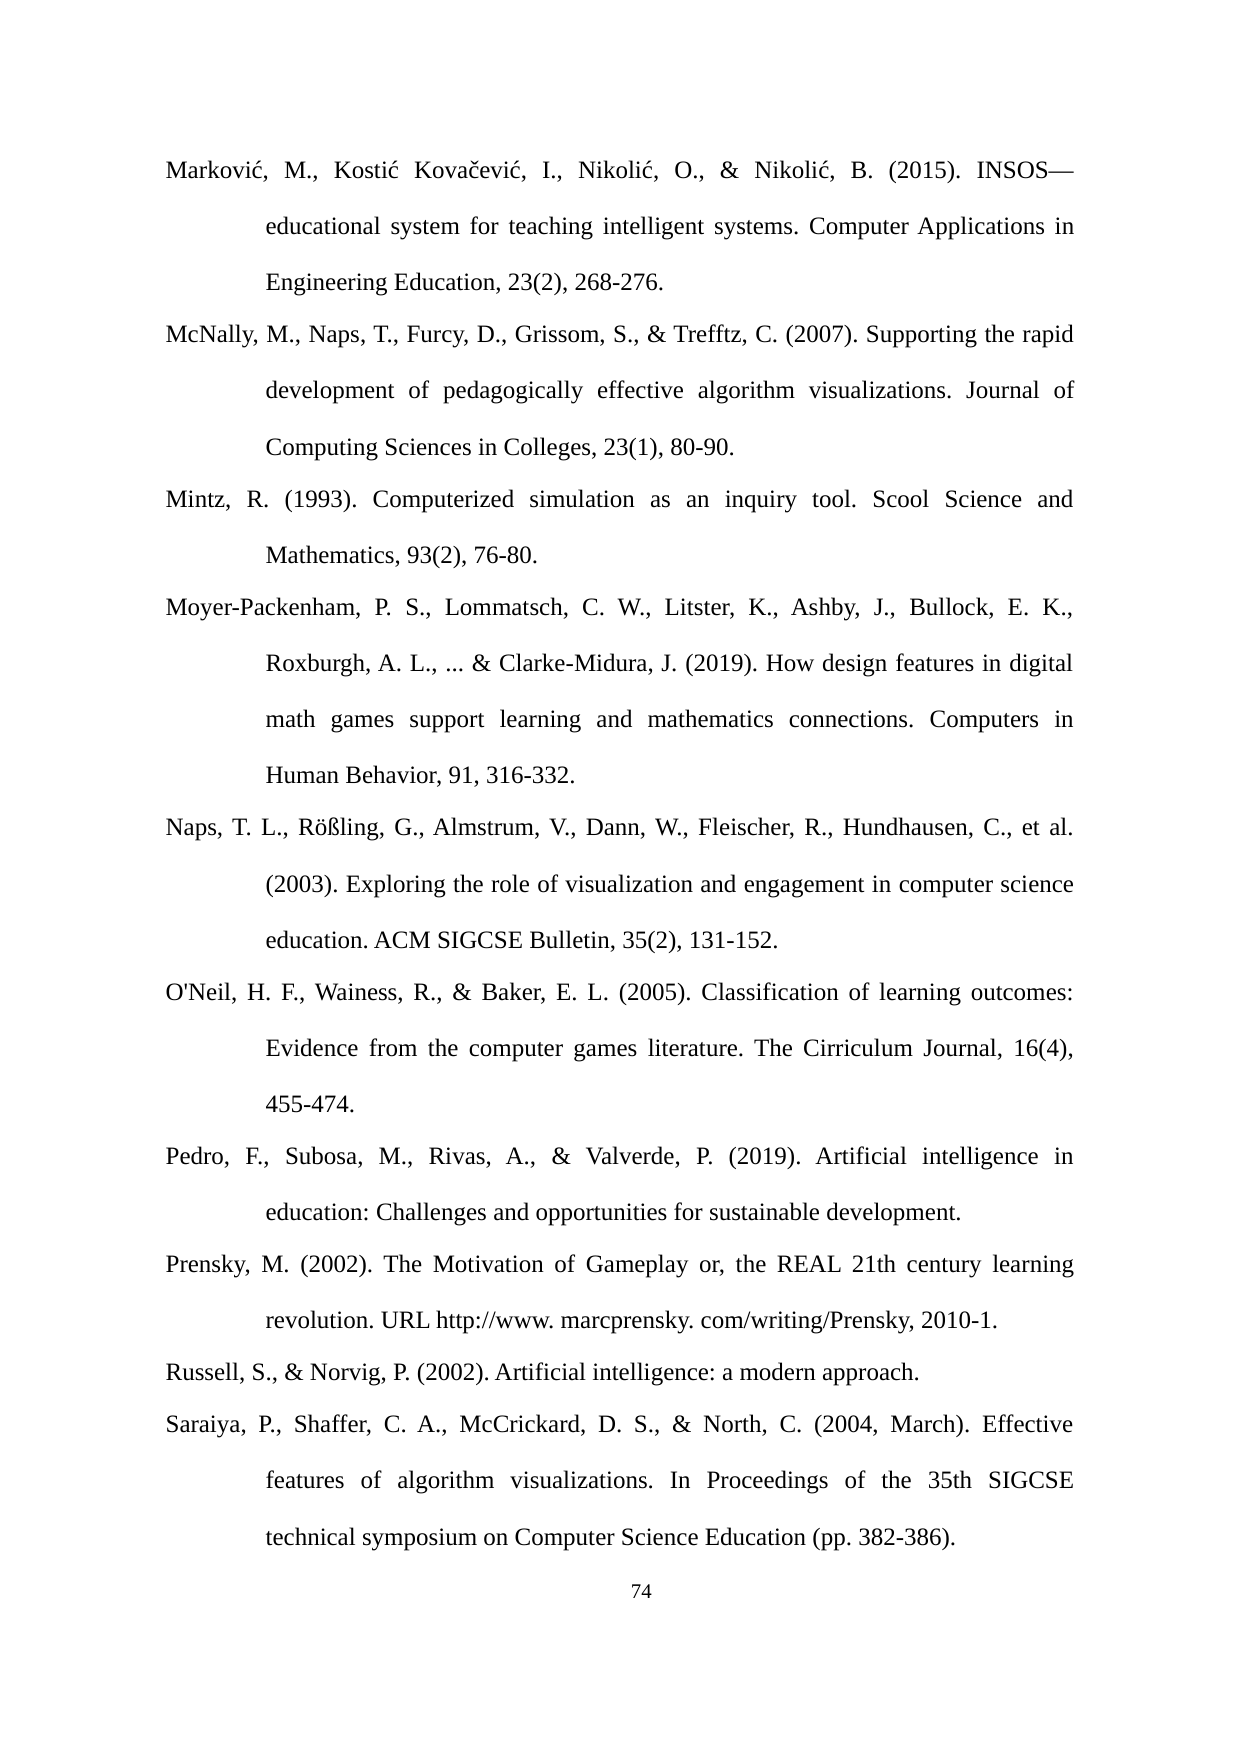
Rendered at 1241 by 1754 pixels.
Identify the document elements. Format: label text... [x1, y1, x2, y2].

text Russell, S., & Norvig, P. (2002). Artificial intelligence: a modern approach. [165, 1353, 1075, 1391]
text McNally, M., Naps, T., Furcy, D., Grissom, S., & Trefftz, C. (2007). Supporting the rapid development of pedagogically effective algorithm visualizations. Journal of Computing Sciences in Colleges, 23(1), 80-90. [165, 315, 1075, 465]
text Saraiya, P., Shaffer, C. A., McCrickard, D. S., & North, C. (2004, March). Effective features of algorithm visualizations. In Proceedings of the 35th SIGCSE technical symposium on Computer Science Education (pp. 382-386). [165, 1405, 1075, 1555]
text O'Neil, H. F., Wainess, R., & Baker, E. L. (2005). Classification of learning outcomes: Evidence from the computer games literature. The Cirriculum Journal, 16(4), 455-474. [165, 972, 1075, 1122]
text Pedro, F., Subosa, M., Rivas, A., & Valverde, P. (2019). Artificial intelligence in education: Challenges and opportunities for sustainable development. [165, 1137, 1075, 1231]
text Marković, M., Kostić Kovačević, I., Nikolić, O., & Nikolić, B. (2015). INSOS—educational system for teaching intelligent systems. Computer Applications in Engineering Education, 23(2), 268-276. [165, 151, 1075, 301]
text Moyer-Packenham, P. S., Lommatsch, C. W., Litster, K., Ashby, J., Bullock, E. K., Roxburgh, A. L., ... & Clarke-Midura, J. (2019). How design features in digital math games support learning and mathematics connections. Computers in Human Behavior, 91, 316-332. [165, 587, 1075, 794]
text Naps, T. L., Rößling, G., Almstrum, V., Dann, W., Fleischer, R., Hundhausen, C., et al. (2003). Exploring the role of visualization and engagement in computer science education. ACM SIGCSE Bulletin, 35(2), 131-152. [165, 808, 1075, 958]
text Prensky, M. (2002). The Motivation of Gameplay or, the REAL 21th century learning revolution. URL http://www. marcprensky. com/writing/Prensky, 2010-1. [165, 1245, 1075, 1339]
text Mintz, R. (1993). Computerized simulation as an inquiry tool. Scool Science and Mathematics, 93(2), 76-80. [165, 479, 1075, 573]
